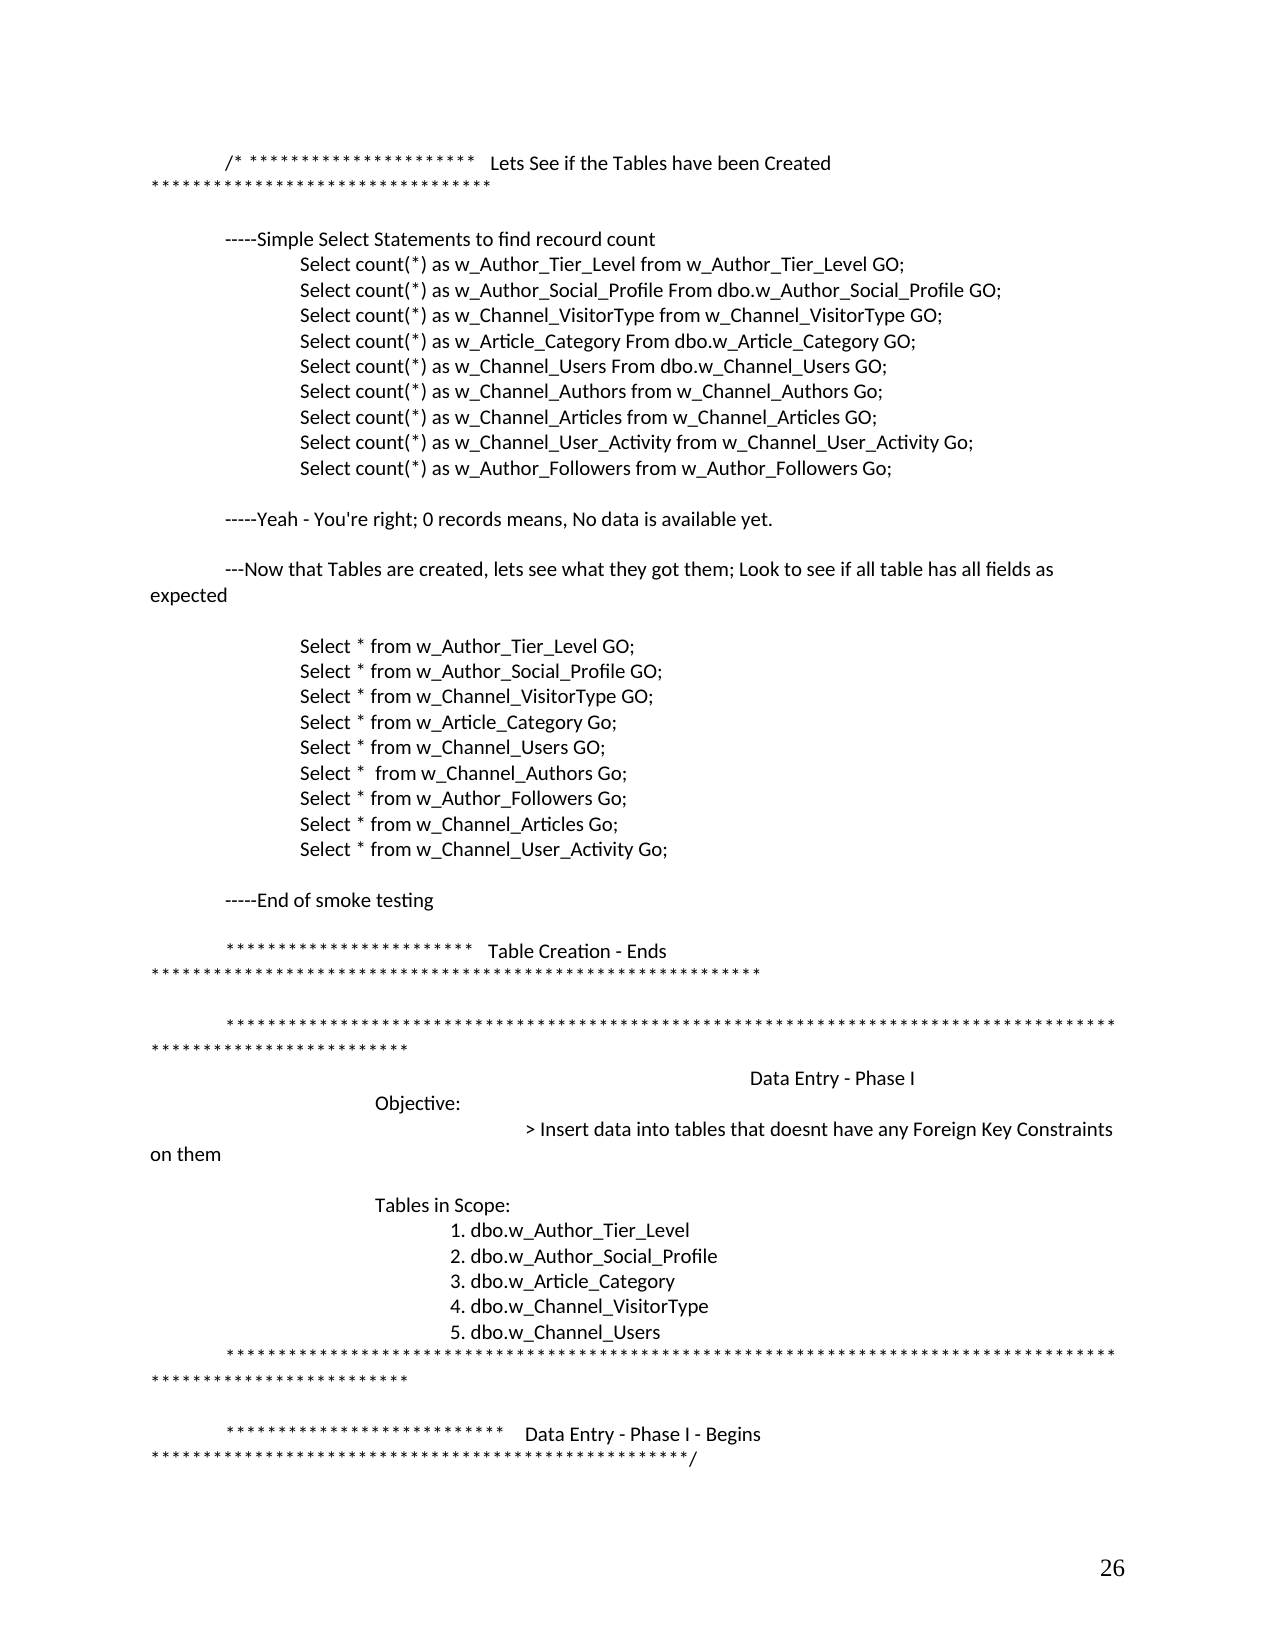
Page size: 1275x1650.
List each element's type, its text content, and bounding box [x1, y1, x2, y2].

text /* ********************** Lets See if the Tables have been Created ********************************* [150, 150, 1125, 201]
text *************************************************************************************************************** [150, 1014, 1125, 1065]
text Tables in Scope: [150, 1192, 1125, 1217]
text 4. dbo.w_Channel_VisitorType [150, 1294, 1125, 1319]
text Data Entry - Phase I [150, 1065, 1125, 1090]
text 3. dbo.w_Article_Category [150, 1268, 1125, 1294]
text -----Yeah - You're right; 0 records means, No data is available yet. [150, 506, 1125, 531]
text Select count(*) as w_Author_Tier_Level from w_Author_Tier_Level GO; [150, 252, 1125, 277]
text > Insert data into tables that doesnt have any Foreign Key Constraints on them [150, 1116, 1125, 1167]
text Objective: [150, 1090, 1125, 1116]
text Select * from w_Author_Followers Go; [150, 785, 1125, 811]
text Select * from w_Article_Category Go; [150, 709, 1125, 734]
text Select count(*) as w_Channel_Users From dbo.w_Channel_Users GO; [150, 353, 1125, 379]
text Select count(*) as w_Article_Category From dbo.w_Article_Category GO; [150, 328, 1125, 353]
text Select * from w_Author_Tier_Level GO; [150, 633, 1125, 658]
text Select * from w_Channel_Authors Go; [150, 760, 1125, 785]
text Select count(*) as w_Channel_Authors from w_Channel_Authors Go; [150, 379, 1125, 404]
text Select count(*) as w_Author_Social_Profile From dbo.w_Author_Social_Profile GO; [150, 277, 1125, 302]
text Select count(*) as w_Channel_Articles from w_Channel_Articles GO; [150, 404, 1125, 429]
text ************************ Table Creation - Ends *********************************************************** [150, 938, 1125, 989]
text -----End of smoke testing [150, 887, 1125, 912]
text ---Now that Tables are created, lets see what they got them; Look to see if all table has all fields as expected [150, 557, 1125, 607]
text Select * from w_Author_Social_Profile GO; [150, 658, 1125, 684]
text 5. dbo.w_Channel_Users [150, 1319, 1125, 1344]
text Select * from w_Channel_Users GO; [150, 734, 1125, 760]
text Select count(*) as w_Author_Followers from w_Author_Followers Go; [150, 455, 1125, 480]
text Select * from w_Channel_VisitorType GO; [150, 684, 1125, 709]
text Select count(*) as w_Channel_VisitorType from w_Channel_VisitorType GO; [150, 302, 1125, 328]
text Select count(*) as w_Channel_User_Activity from w_Channel_User_Activity Go; [150, 429, 1125, 455]
text -----Simple Select Statements to find recourd count [150, 226, 1125, 252]
text Select * from w_Channel_Articles Go; [150, 811, 1125, 836]
text 1. dbo.w_Author_Tier_Level [150, 1217, 1125, 1243]
text Select * from w_Channel_User_Activity Go; [150, 836, 1125, 862]
text 2. dbo.w_Author_Social_Profile [150, 1243, 1125, 1268]
text *************************************************************************************************************** [150, 1344, 1125, 1395]
text *************************** Data Entry - Phase I - Begins ****************************************************/ [150, 1421, 1125, 1472]
